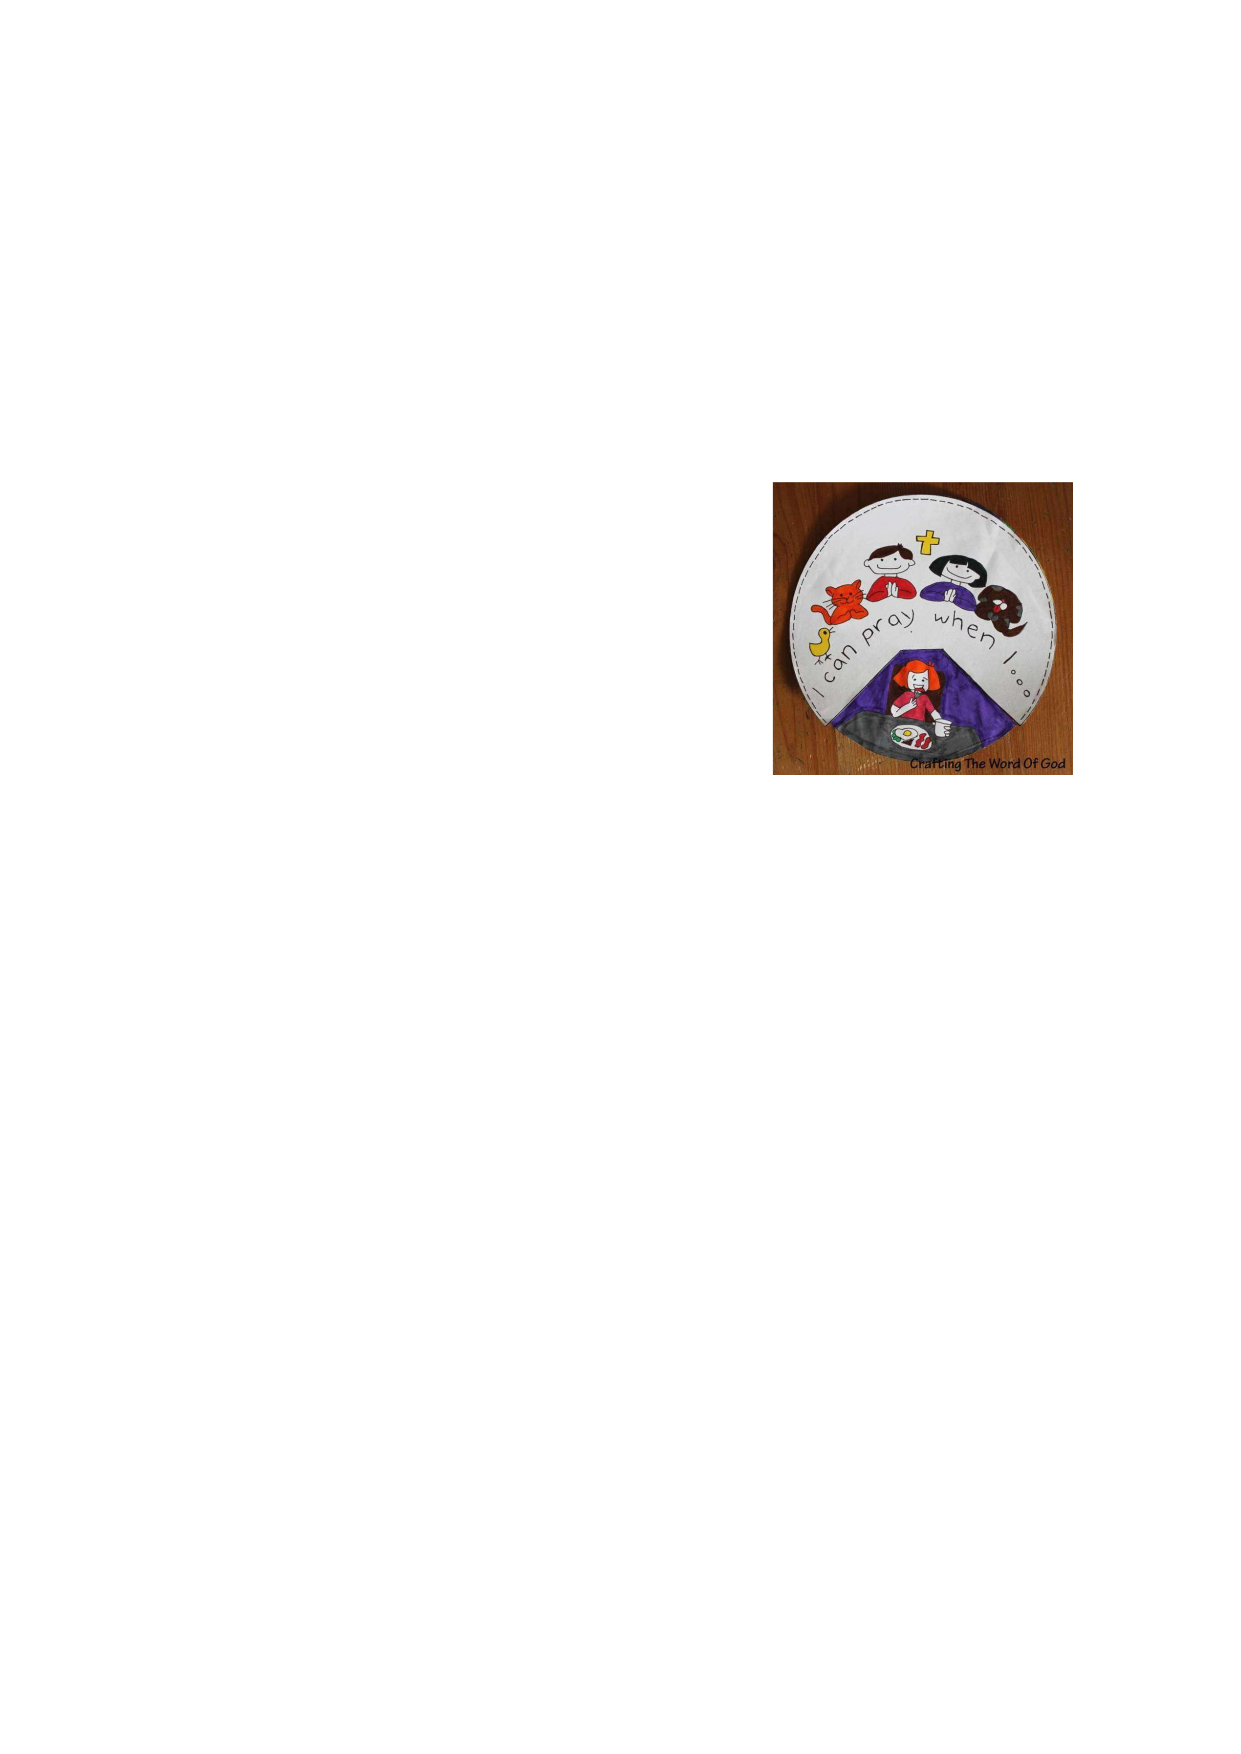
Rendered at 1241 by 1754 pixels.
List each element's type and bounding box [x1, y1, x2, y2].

picture [772, 482, 1073, 775]
